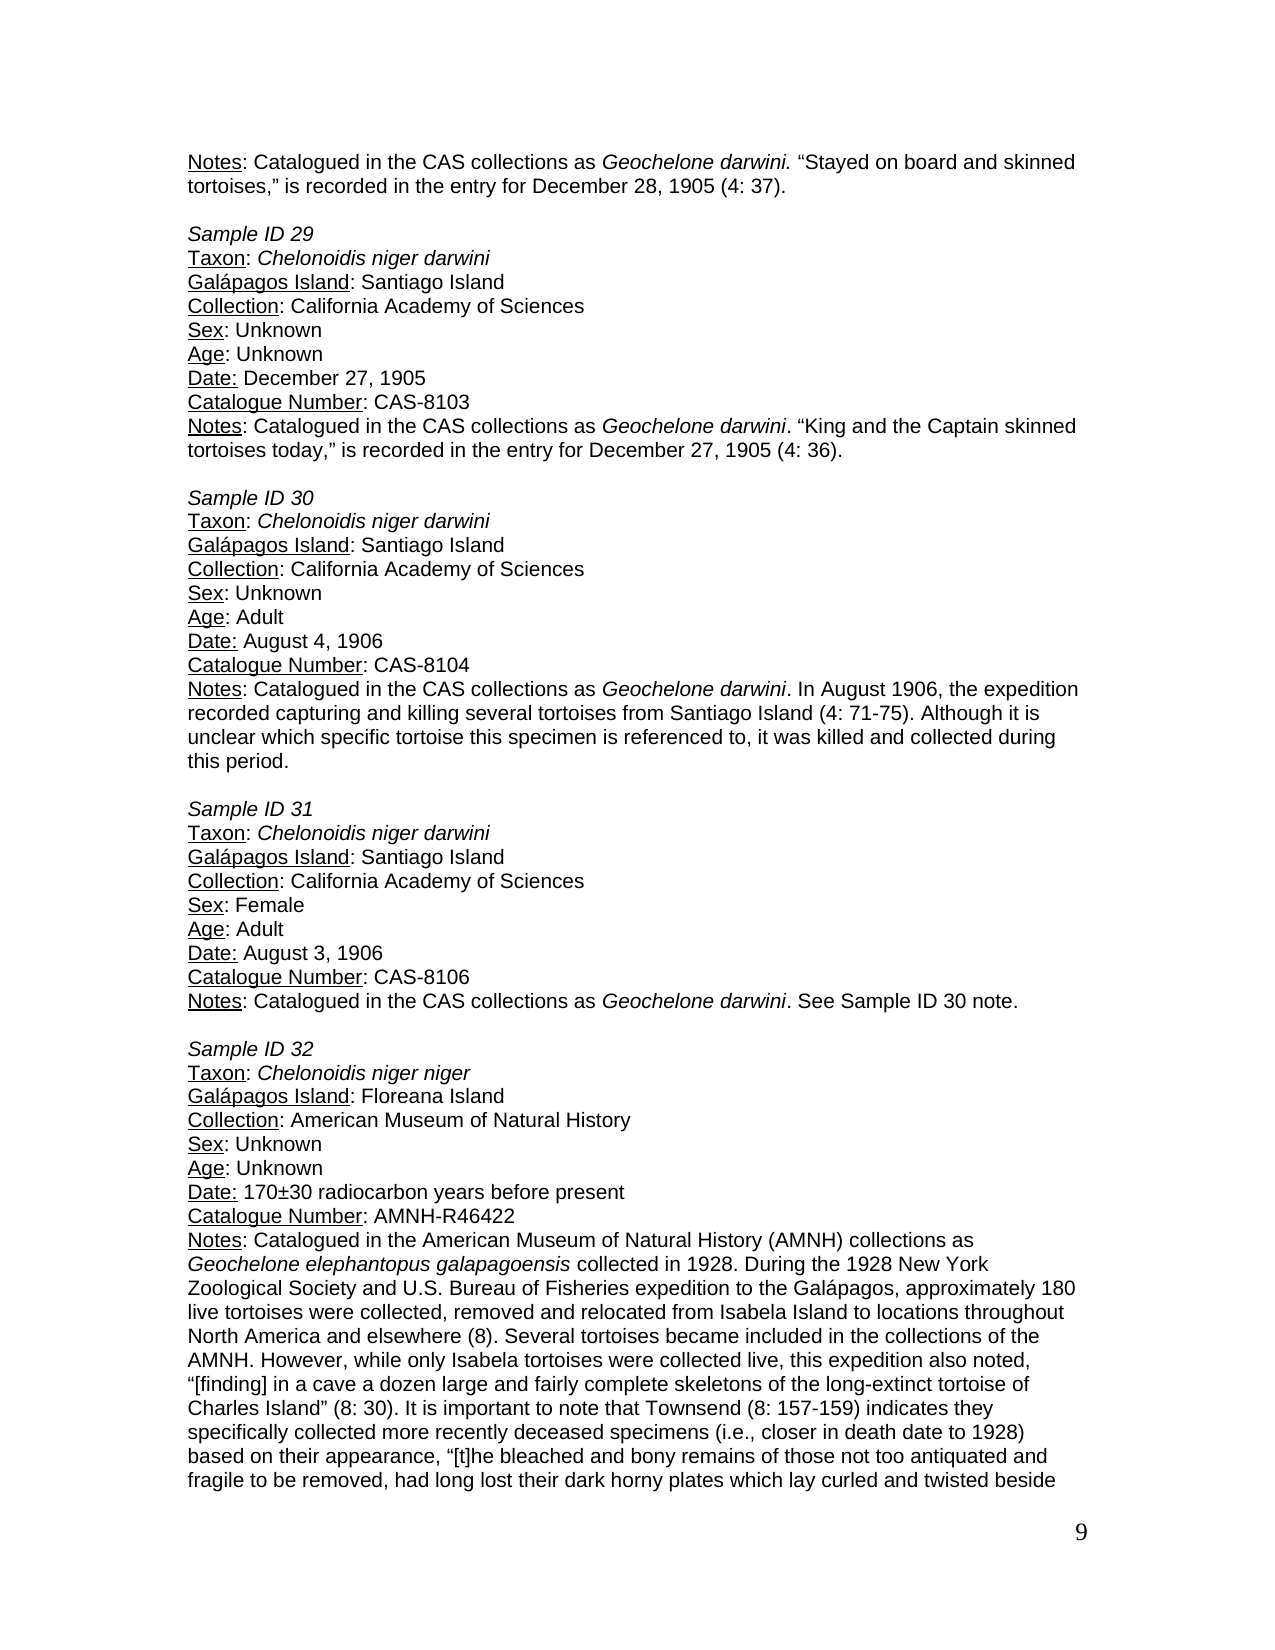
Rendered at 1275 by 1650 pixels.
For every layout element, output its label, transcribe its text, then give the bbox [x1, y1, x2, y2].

text Date: December 27, 1905 [187, 366, 1087, 389]
text Age: Unknown [187, 342, 1087, 366]
text Galápagos Island: Santiago Island [187, 533, 1087, 557]
text Age: Adult [187, 605, 1087, 629]
text Sex: Unknown [187, 1132, 1087, 1156]
text Catalogue Number: CAS-8103 [187, 389, 1087, 413]
text Notes: Catalogued in the CAS collections as Geochelone darwini. “King and the Captain skinned tortoises today,” is recorded in the entry for December 27, 1905 (4: 36). [187, 413, 1087, 461]
text Sex: Unknown [187, 581, 1087, 605]
text Sample ID 30 [187, 485, 1087, 509]
text Galápagos Island: Santiago Island [187, 270, 1087, 294]
text Sample ID 31 [187, 797, 1087, 821]
text Notes: Catalogued in the CAS collections as Geochelone darwini. “Stayed on board and skinned tortoises,” is recorded in the entry for December 28, 1905 (4: 37). [187, 150, 1087, 198]
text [187, 1228, 1087, 1492]
text Catalogue Number: CAS-8104 [187, 653, 1087, 677]
text Taxon: Chelonoidis niger darwini [187, 246, 1087, 270]
text Age: Unknown [187, 1156, 1087, 1180]
text Notes: Catalogued in the CAS collections as Geochelone darwini. See Sample ID 30 note. [187, 988, 1087, 1012]
text Age: Adult [187, 917, 1087, 941]
text Date: August 3, 1906 [187, 941, 1087, 964]
text Collection: California Academy of Sciences [187, 869, 1087, 893]
text Notes: Catalogued in the CAS collections as Geochelone darwini. In August 1906, the expedition recorded capturing and killing several tortoises from Santiago Island (4: 71-75). Although it is unclear which specific tortoise this specimen is referenced to, it was killed and collected during this period. [187, 677, 1087, 773]
text Catalogue Number: CAS-8106 [187, 964, 1087, 988]
text Taxon: Chelonoidis niger darwini [187, 821, 1087, 845]
text Date: 170±30 radiocarbon years before present [187, 1180, 1087, 1204]
text Collection: California Academy of Sciences [187, 557, 1087, 581]
text Collection: American Museum of Natural History [187, 1108, 1087, 1132]
text Collection: California Academy of Sciences [187, 294, 1087, 318]
text Catalogue Number: AMNH-R46422 [187, 1204, 1087, 1228]
text Taxon: Chelonoidis niger darwini [187, 509, 1087, 533]
text Sample ID 29 [187, 222, 1087, 246]
text Sample ID 32 [187, 1036, 1087, 1060]
text Date: August 4, 1906 [187, 629, 1087, 653]
text Galápagos Island: Floreana Island [187, 1084, 1087, 1108]
text Sex: Female [187, 893, 1087, 917]
text Sex: Unknown [187, 318, 1087, 342]
text Taxon: Chelonoidis niger niger [187, 1060, 1087, 1084]
text Galápagos Island: Santiago Island [187, 845, 1087, 869]
